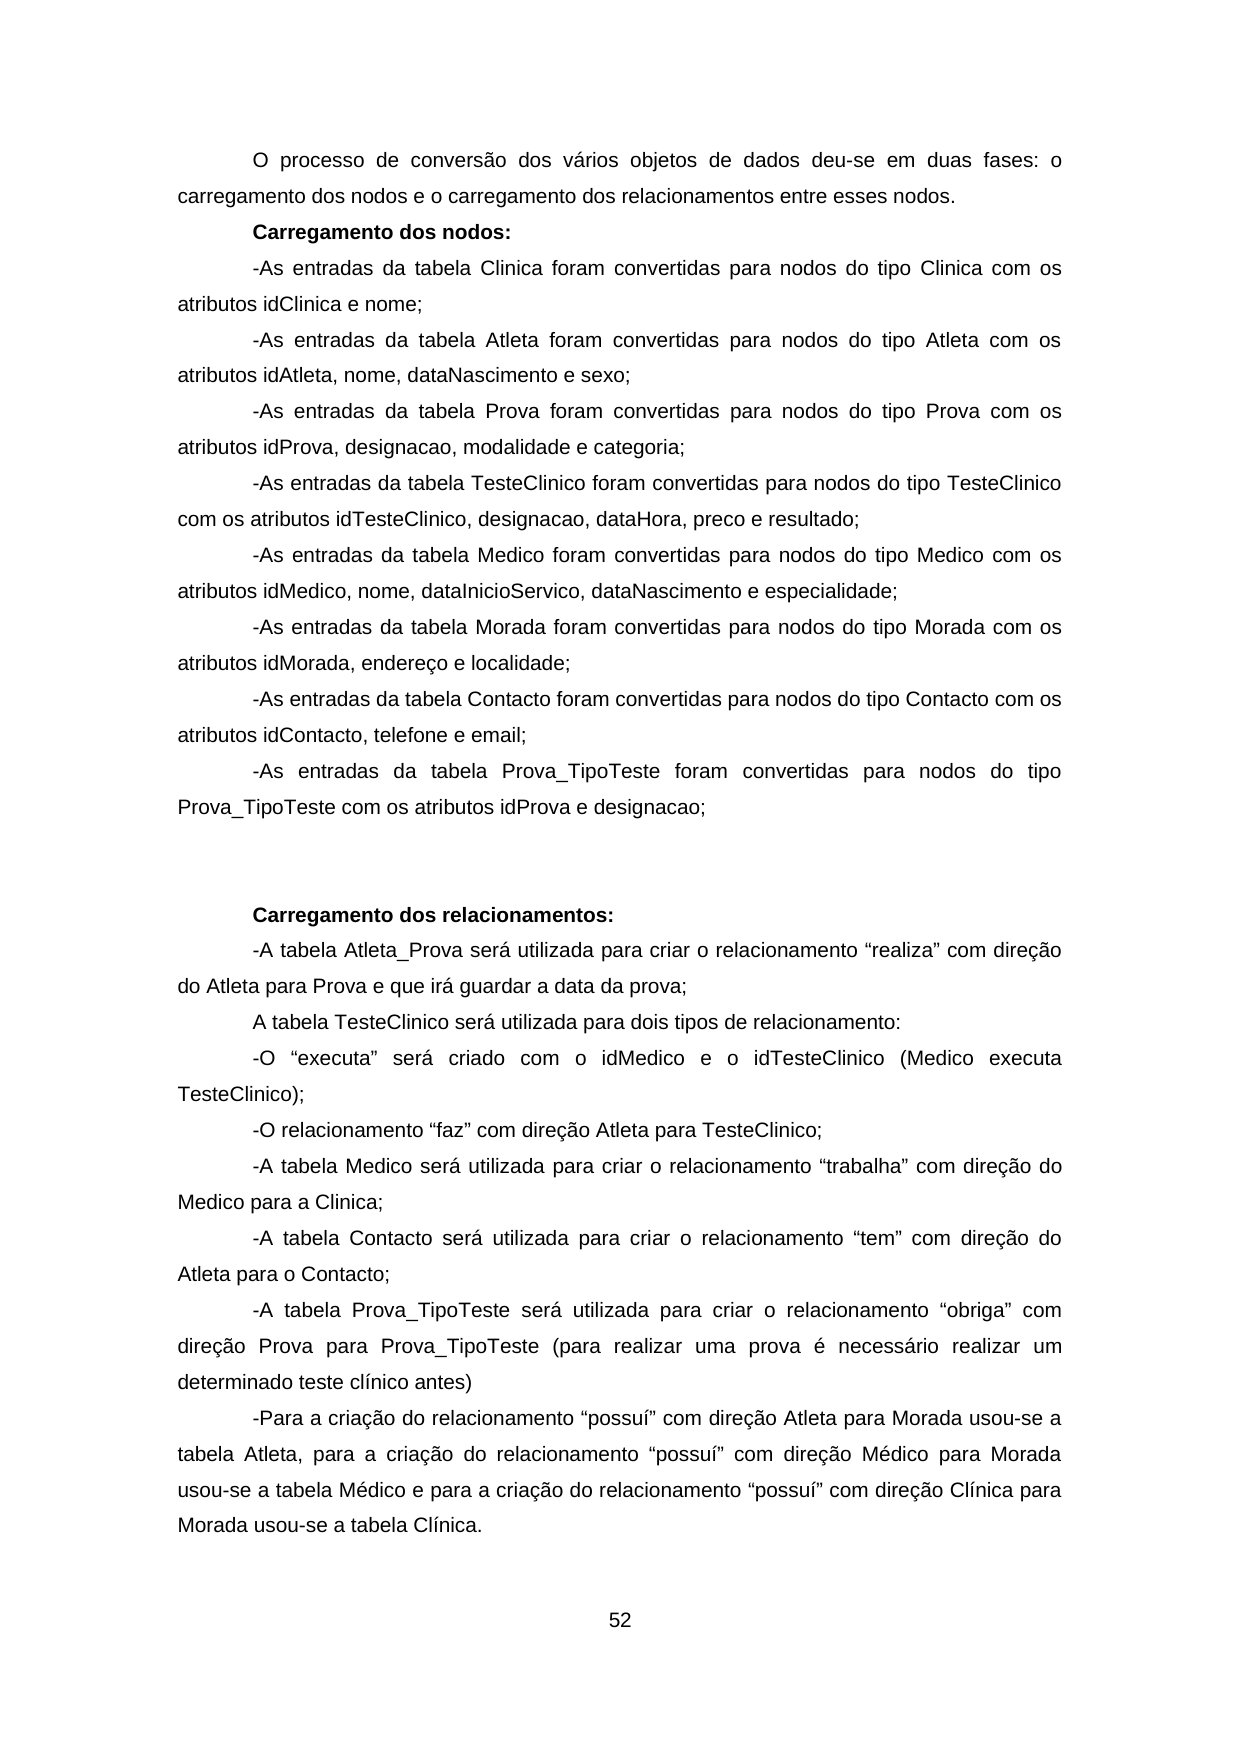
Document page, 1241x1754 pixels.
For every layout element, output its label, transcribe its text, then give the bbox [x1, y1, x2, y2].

text -A tabela Medico será utilizada para criar o relacionamento “trabalha” com direção do Medico para a Clinica; [177, 1154, 1063, 1214]
text -As entradas da tabela Prova foram convertidas para nodos do tipo Prova com os atributos idProva, designacao, modalidade e categoria; [177, 399, 1063, 459]
text -As entradas da tabela Clinica foram convertidas para nodos do tipo Clinica com os atributos idClinica e nome; [177, 256, 1063, 315]
text Carregamento dos nodos: [177, 219, 1063, 243]
text -As entradas da tabela Morada foram convertidas para nodos do tipo Morada com os atributos idMorada, endereço e localidade; [177, 615, 1063, 675]
text -As entradas da tabela Contacto foram convertidas para nodos do tipo Contacto com os atributos idContacto, telefone e email; [177, 687, 1063, 747]
text -A tabela Contacto será utilizada para criar o relacionamento “tem” com direção do Atleta para o Contacto; [177, 1226, 1063, 1286]
text -As entradas da tabela Prova_TipoTeste foram convertidas para nodos do tipo Prova_TipoTeste com os atributos idProva e designacao; [177, 759, 1063, 818]
text -O “executa” será criado com o idMedico e o idTesteClinico (Medico executa TesteClinico); [177, 1046, 1063, 1106]
text O processo de conversão dos vários objetos de dados deu-se em duas fases: o carregamento dos nodos e o carregamento dos relacionamentos entre esses nodos. [177, 148, 1063, 208]
text -As entradas da tabela Atleta foram convertidas para nodos do tipo Atleta com os atributos idAtleta, nome, dataNascimento e sexo; [177, 327, 1063, 387]
text Carregamento dos relacionamentos: [177, 902, 1063, 926]
text -As entradas da tabela TesteClinico foram convertidas para nodos do tipo TesteClinico com os atributos idTesteClinico, designacao, dataHora, preco e resultado; [177, 471, 1063, 531]
text -As entradas da tabela Medico foram convertidas para nodos do tipo Medico com os atributos idMedico, nome, dataInicioServico, dataNascimento e especialidade; [177, 543, 1063, 603]
text -A tabela Prova_TipoTeste será utilizada para criar o relacionamento “obriga” com direção Prova para Prova_TipoTeste (para realizar uma prova é necessário realizar um determinado teste clínico antes) [177, 1298, 1063, 1393]
text -A tabela Atleta_Prova será utilizada para criar o relacionamento “realiza” com direção do Atleta para Prova e que irá guardar a data da prova; [177, 938, 1063, 998]
text -Para a criação do relacionamento “possuí” com direção Atleta para Morada usou-se a tabela Atleta, para a criação do relacionamento “possuí” com direção Médico para Morada usou-se a tabela Médico e para a criação do relacionamento “possuí” com direção Clínica para Morada usou-se a tabela Clínica. [177, 1406, 1063, 1537]
text A tabela TesteClinico será utilizada para dois tipos de relacionamento: [177, 1010, 1063, 1034]
text -O relacionamento “faz” com direção Atleta para TesteClinico; [177, 1118, 1063, 1142]
